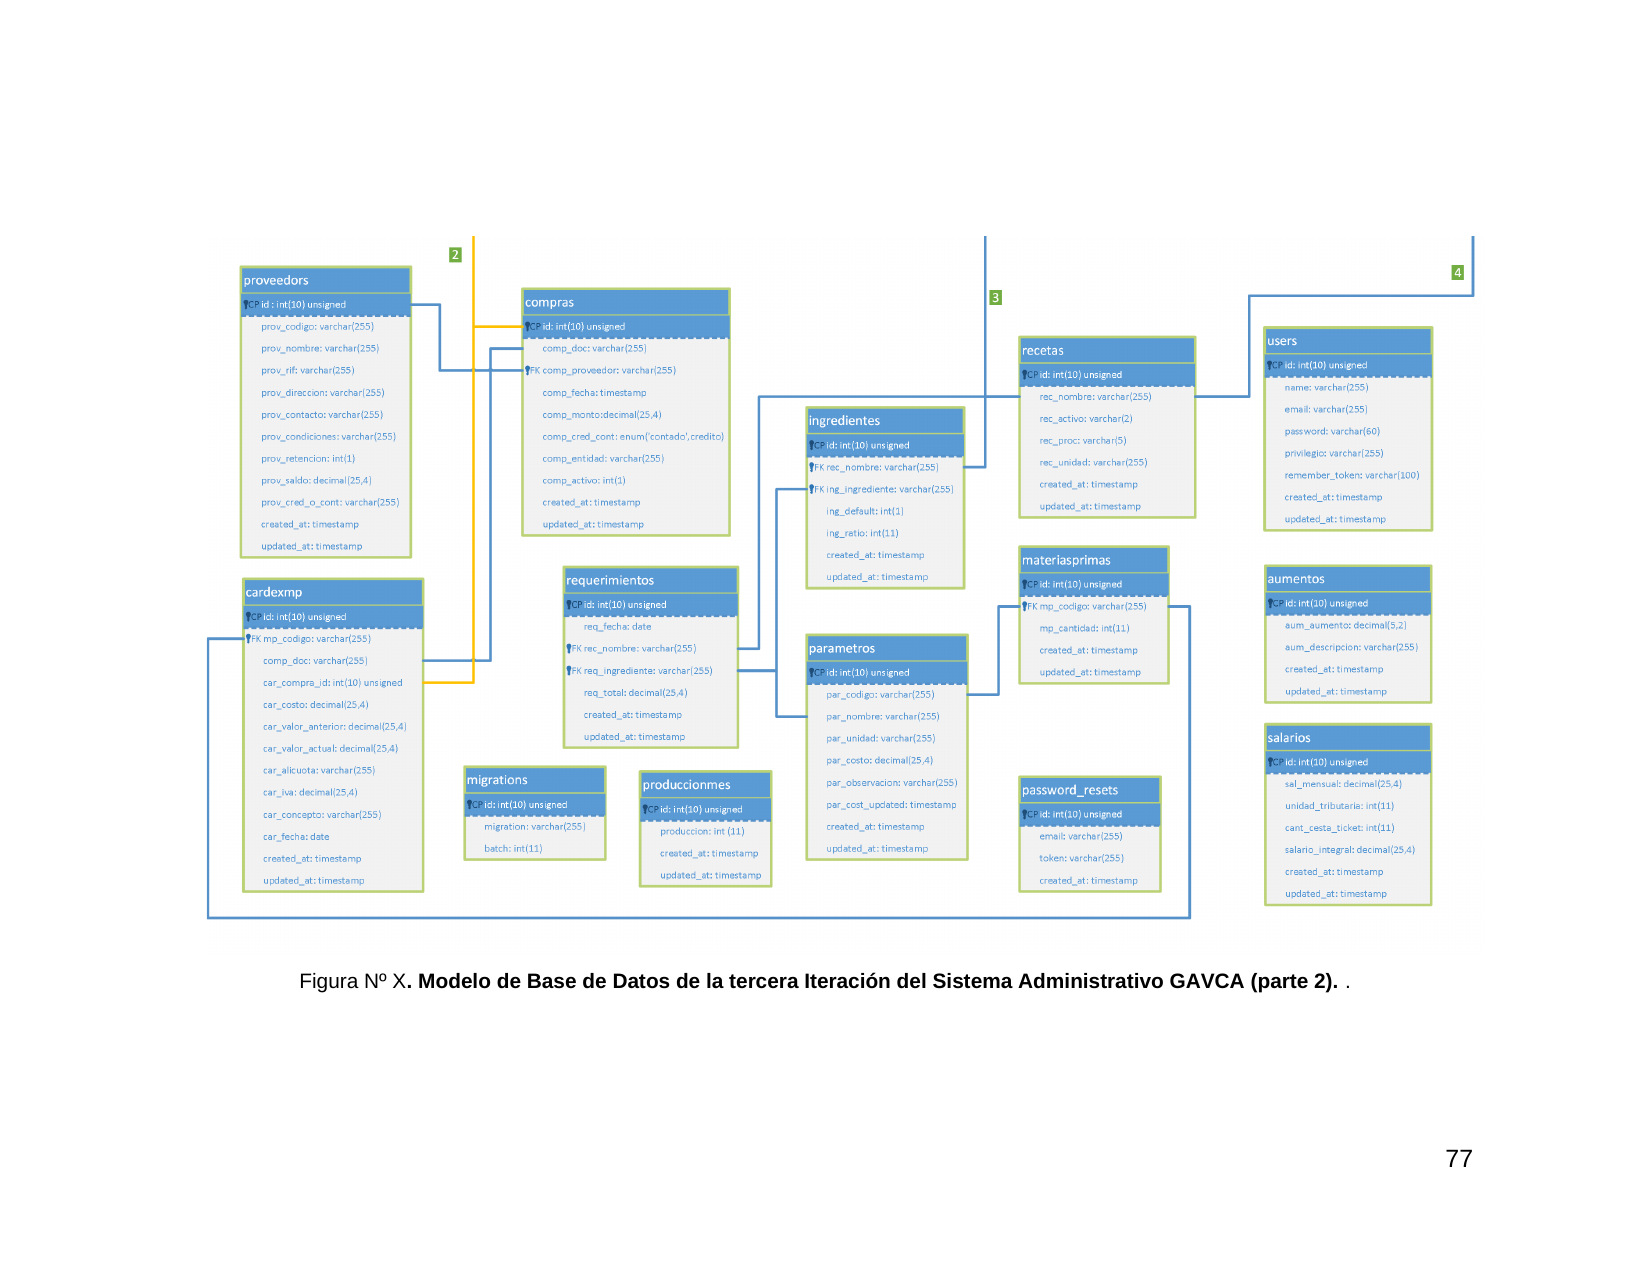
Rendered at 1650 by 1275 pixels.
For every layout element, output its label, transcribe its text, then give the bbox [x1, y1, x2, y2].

picture [206, 236, 1484, 955]
text Figura Nº X. Modelo de Base de Datos de la tercera Iteración del Sistema Administrativo GAVCA (parte 2). . [177, 969, 1473, 993]
